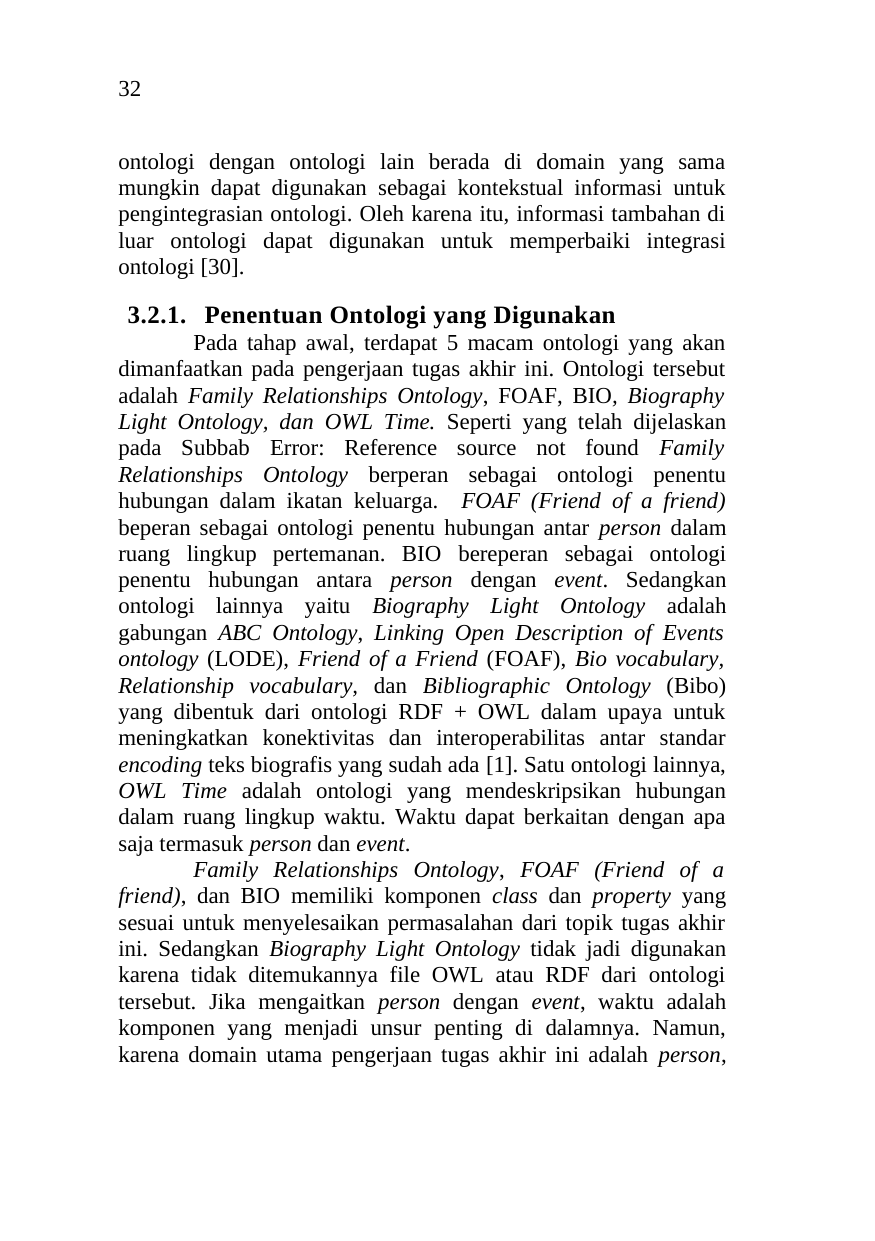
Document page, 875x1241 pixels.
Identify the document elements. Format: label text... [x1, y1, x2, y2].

text Pada tahap awal, terdapat 5 macam ontologi yang akan dimanfaatkan pada pengerjaan tugas akhir ini. Ontologi tersebut adalah Family Relationships Ontology, FOAF, BIO, Biography Light Ontology, dan OWL Time. Seperti yang telah dijelaskan pada Subbab ‎2.7 Family Relationships Ontology berperan sebagai ontologi penentu hubungan dalam ikatan keluarga. FOAF (Friend of a friend) beperan sebagai ontologi penentu hubungan antar person dalam ruang lingkup pertemanan. BIO bereperan sebagai ontologi penentu hubungan antara person dengan event. Sedangkan ontologi lainnya yaitu Biography Light Ontology adalah gabungan ABC Ontology, Linking Open Description of Events ontology (LODE), Friend of a Friend (FOAF), Bio vocabulary, Relationship vocabulary, dan Bibliographic Ontology (Bibo) yang dibentuk dari ontologi RDF + OWL dalam upaya untuk meningkatkan konektivitas dan interoperabilitas antar standar encoding teks biografis yang sudah ada . Satu ontologi lainnya, OWL Time adalah ontologi yang mendeskripsikan hubungan dalam ruang lingkup waktu. Waktu dapat berkaitan dengan apa saja termasuk person dan event. [118, 329, 726, 856]
subtitle Penentuan Ontologi yang Digunakan [127, 300, 726, 329]
